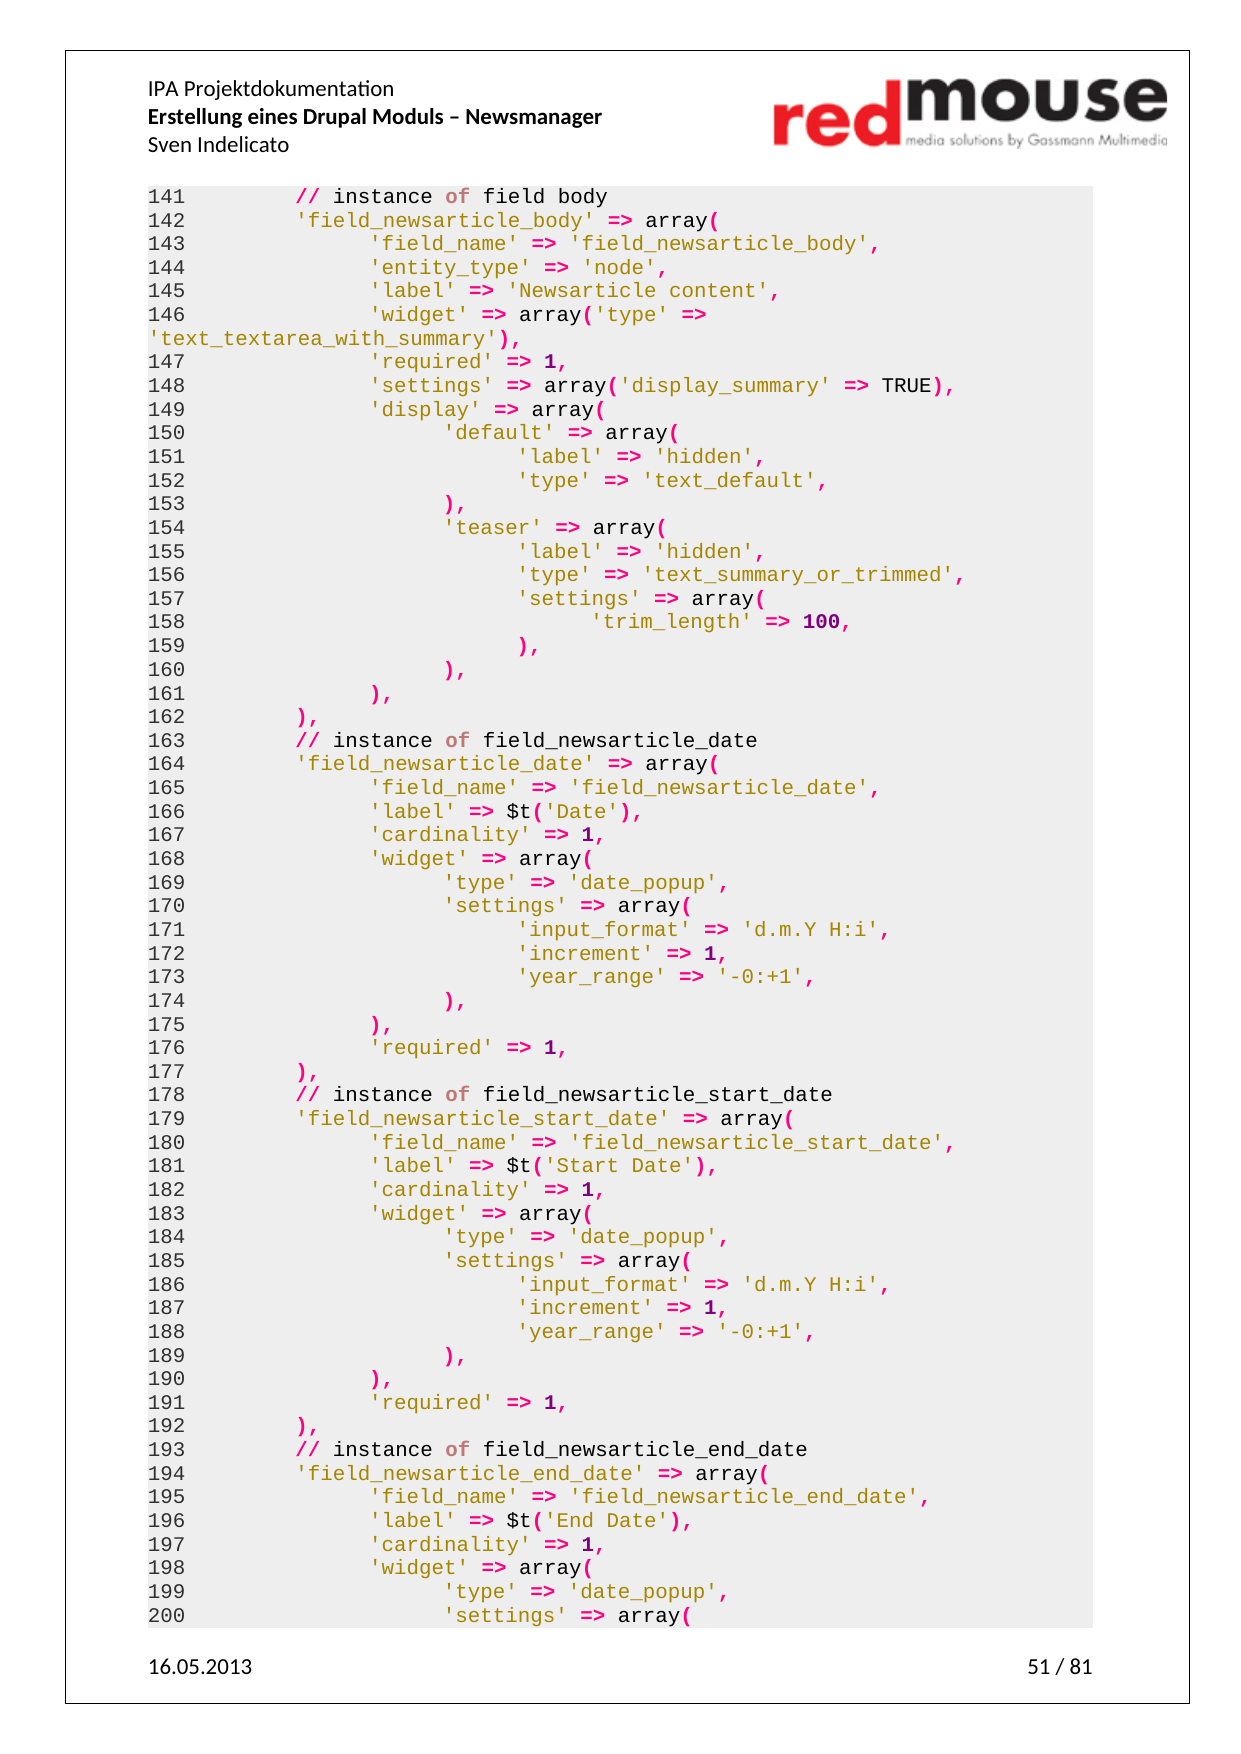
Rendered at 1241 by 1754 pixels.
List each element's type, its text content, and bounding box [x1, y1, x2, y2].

text 165 'field_name' => 'field_newsarticle_date', [148, 777, 1093, 801]
text 148 'settings' => array('display_summary' => TRUE), [148, 375, 1093, 399]
text 150 'default' => array( [148, 422, 1093, 446]
text 178 // instance of field_newsarticle_start_date [148, 1084, 1093, 1108]
text 152 'type' => 'text_default', [148, 470, 1093, 493]
text 186 'input_format' => 'd.m.Y H:i', [148, 1274, 1093, 1297]
text 185 'settings' => array( [148, 1250, 1093, 1274]
text 172 'increment' => 1, [148, 943, 1093, 966]
text 194 'field_newsarticle_end_date' => array( [148, 1463, 1093, 1486]
text 160 ), [148, 659, 1093, 682]
text 164 'field_newsarticle_date' => array( [148, 753, 1093, 777]
text 156 'type' => 'text_summary_or_trimmed', [148, 564, 1093, 588]
text 141 // instance of field body [148, 186, 1093, 209]
text 166 'label' => $t('Date'), [148, 801, 1093, 824]
text 169 'type' => 'date_popup', [148, 872, 1093, 895]
text 174 ), [148, 990, 1093, 1013]
text 162 ), [148, 706, 1093, 730]
picture [773, 78, 1168, 149]
text 191 'required' => 1, [148, 1392, 1093, 1416]
text 155 'label' => 'hidden', [148, 541, 1093, 564]
text 143 'field_name' => 'field_newsarticle_body', [148, 233, 1093, 257]
text 161 ), [148, 682, 1093, 706]
text 195 'field_name' => 'field_newsarticle_end_date', [148, 1486, 1093, 1510]
text 184 'type' => 'date_popup', [148, 1226, 1093, 1250]
text 158 'trim_length' => 100, [148, 612, 1093, 635]
text 196 'label' => $t('End Date'), [148, 1510, 1093, 1534]
text 157 'settings' => array( [148, 588, 1093, 612]
text 170 'settings' => array( [148, 895, 1093, 919]
text 192 ), [148, 1416, 1093, 1439]
text 198 'widget' => array( [148, 1557, 1093, 1581]
text 182 'cardinality' => 1, [148, 1179, 1093, 1203]
text 159 ), [148, 635, 1093, 659]
text 190 ), [148, 1368, 1093, 1392]
text 181 'label' => $t('Start Date'), [148, 1155, 1093, 1179]
text 151 'label' => 'hidden', [148, 446, 1093, 470]
text 177 ), [148, 1061, 1093, 1084]
text 200 'settings' => array( [148, 1605, 1093, 1628]
text 144 'entity_type' => 'node', [148, 257, 1093, 281]
text 188 'year_range' => '-0:+1', [148, 1321, 1093, 1344]
text 197 'cardinality' => 1, [148, 1534, 1093, 1557]
text 146 'widget' => array('type' => 'text_textarea_with_summary'), [148, 304, 1093, 351]
text 168 'widget' => array( [148, 848, 1093, 872]
text 179 'field_newsarticle_start_date' => array( [148, 1108, 1093, 1132]
text 189 ), [148, 1344, 1093, 1368]
text 187 'increment' => 1, [148, 1297, 1093, 1321]
text 153 ), [148, 493, 1093, 517]
text 163 // instance of field_newsarticle_date [148, 730, 1093, 753]
text 180 'field_name' => 'field_newsarticle_start_date', [148, 1132, 1093, 1155]
text 199 'type' => 'date_popup', [148, 1581, 1093, 1605]
text 147 'required' => 1, [148, 351, 1093, 375]
text 167 'cardinality' => 1, [148, 824, 1093, 848]
text 193 // instance of field_newsarticle_end_date [148, 1439, 1093, 1463]
text 154 'teaser' => array( [148, 517, 1093, 541]
text 145 'label' => 'Newsarticle content', [148, 281, 1093, 304]
text 149 'display' => array( [148, 399, 1093, 422]
text 176 'required' => 1, [148, 1037, 1093, 1061]
text 173 'year_range' => '-0:+1', [148, 966, 1093, 990]
text 142 'field_newsarticle_body' => array( [148, 209, 1093, 233]
text 171 'input_format' => 'd.m.Y H:i', [148, 919, 1093, 943]
text 183 'widget' => array( [148, 1203, 1093, 1226]
text 175 ), [148, 1013, 1093, 1037]
